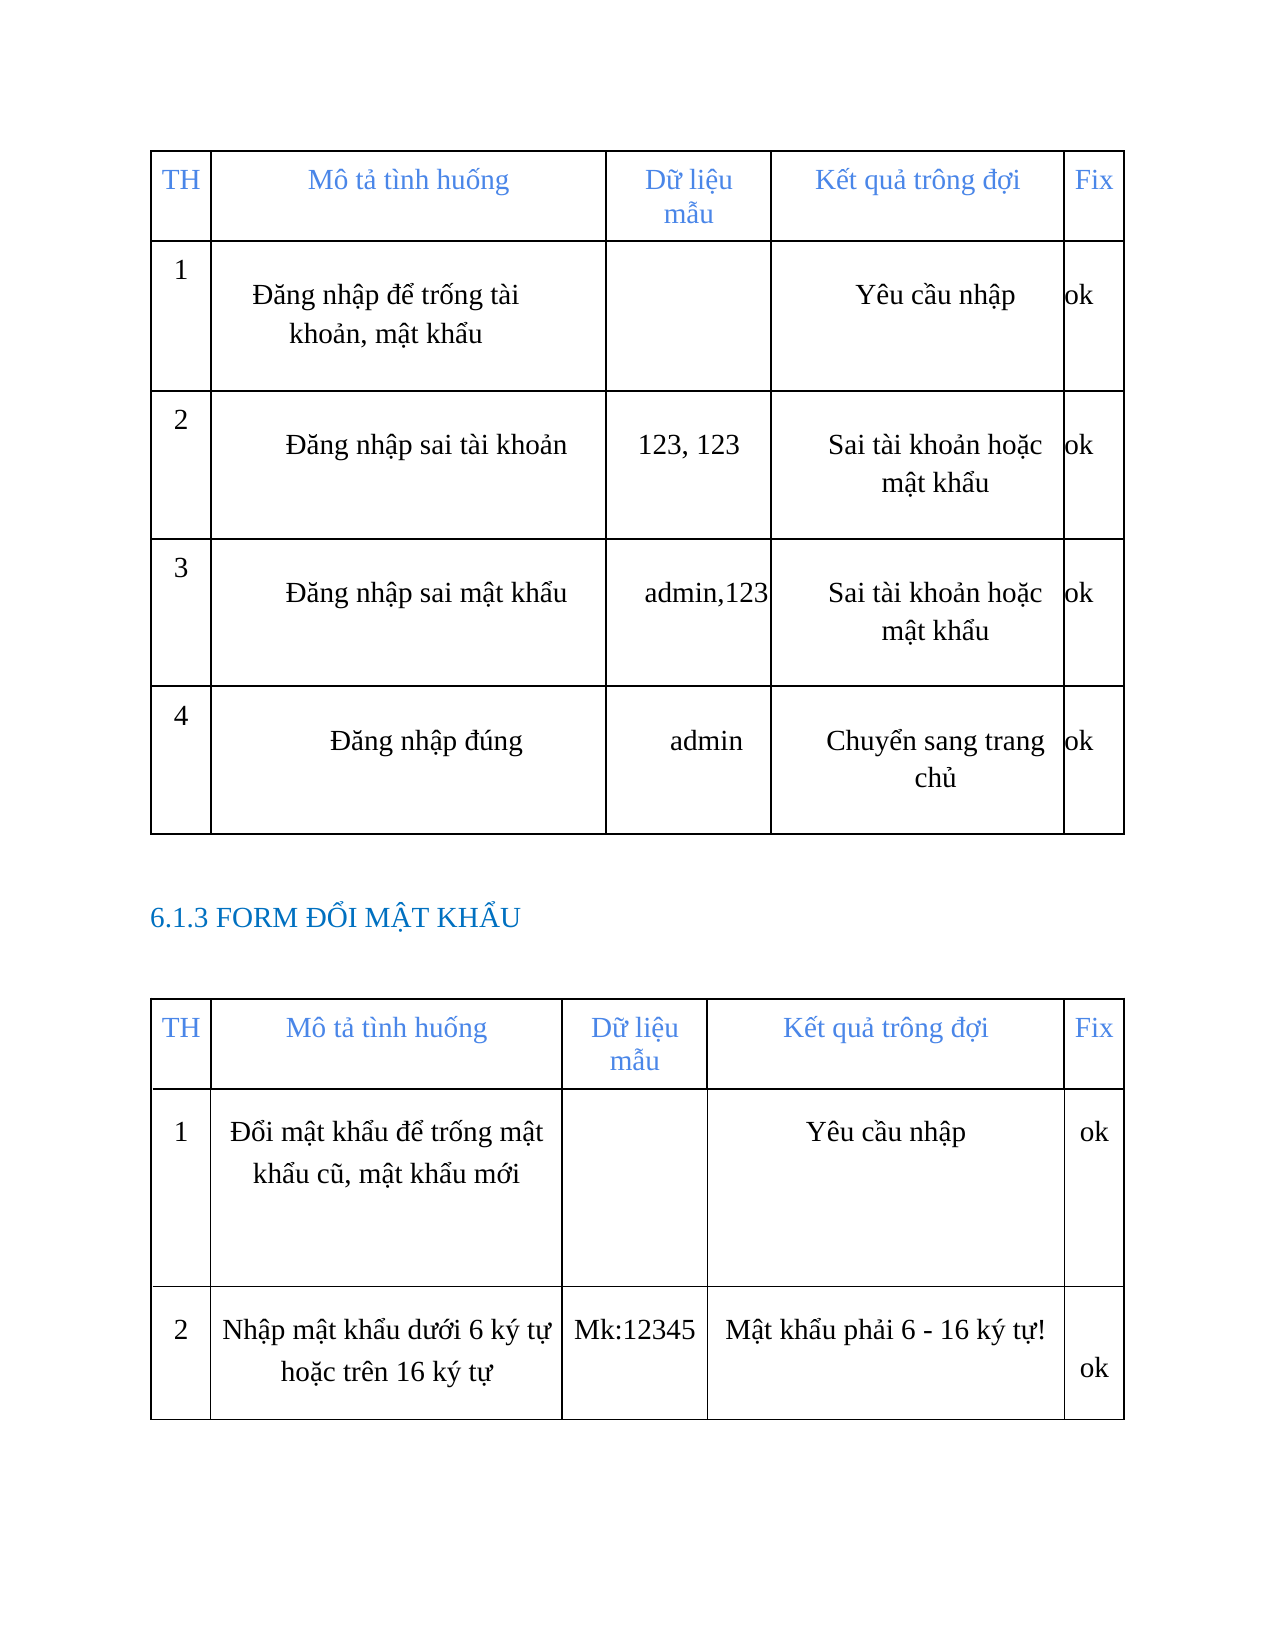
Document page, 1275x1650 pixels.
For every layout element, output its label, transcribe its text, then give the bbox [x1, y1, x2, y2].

table_header Kết quả trông đợi [708, 1000, 1063, 1087]
table_cell ok [1065, 687, 1123, 833]
table_header TH [152, 152, 210, 240]
table_cell 2 [152, 392, 210, 538]
table_header Mô tả tình huống [212, 1000, 561, 1087]
table_cell Đăng nhập để trống tài khoản, mật khẩu [212, 242, 605, 390]
table_cell Sai tài khoản hoặc mật khẩu [772, 540, 1063, 685]
table_cell 4 [152, 687, 210, 833]
table_cell Mật khẩu phải 6 - 16 ký tự! [708, 1287, 1064, 1419]
table_cell Nhập mật khẩu dưới 6 ký tự hoặc trên 16 ký tự [211, 1287, 561, 1419]
table_cell Mk:12345 [563, 1287, 707, 1419]
subtitle 6.1.3 FORM ĐỔI MẬT KHẨU [150, 900, 1125, 934]
table_cell 2 [152, 1287, 210, 1419]
table_cell Đăng nhập sai tài khoản [212, 392, 605, 538]
table_header Mô tả tình huống [212, 152, 605, 240]
table_cell Sai tài khoản hoặc mật khẩu [772, 392, 1063, 538]
table_cell admin,123 [607, 540, 770, 685]
table_cell ok [1065, 1287, 1123, 1419]
table_cell Đăng nhập sai mật khẩu [212, 540, 605, 685]
table_cell Đăng nhập đúng [212, 687, 605, 833]
table_cell 1 [152, 1089, 210, 1286]
table_cell [607, 242, 770, 390]
table_header Fix [1065, 152, 1123, 240]
table_cell Đổi mật khẩu để trống mật khẩu cũ, mật khẩu mới [211, 1090, 561, 1286]
table_cell ok [1065, 392, 1123, 538]
table_header Dữ liệu mẫu [563, 1000, 706, 1087]
table_cell ok [1065, 242, 1123, 390]
table_header Kết quả trông đợi [772, 152, 1063, 240]
table_cell Yêu cầu nhập [772, 242, 1063, 390]
table_header Fix [1065, 1000, 1123, 1087]
table_header TH [152, 1000, 210, 1087]
table_cell Yêu cầu nhập [708, 1090, 1064, 1286]
table_cell admin [607, 687, 770, 833]
table_cell Chuyển sang trang chủ [772, 687, 1063, 833]
table_cell ok [1065, 540, 1123, 685]
table_header Dữ liệu mẫu [607, 152, 770, 240]
table_cell 123, 123 [607, 392, 770, 538]
table_cell ok [1065, 1090, 1123, 1286]
table_cell [563, 1090, 707, 1286]
table_cell 3 [152, 540, 210, 685]
table_cell 1 [152, 242, 210, 390]
